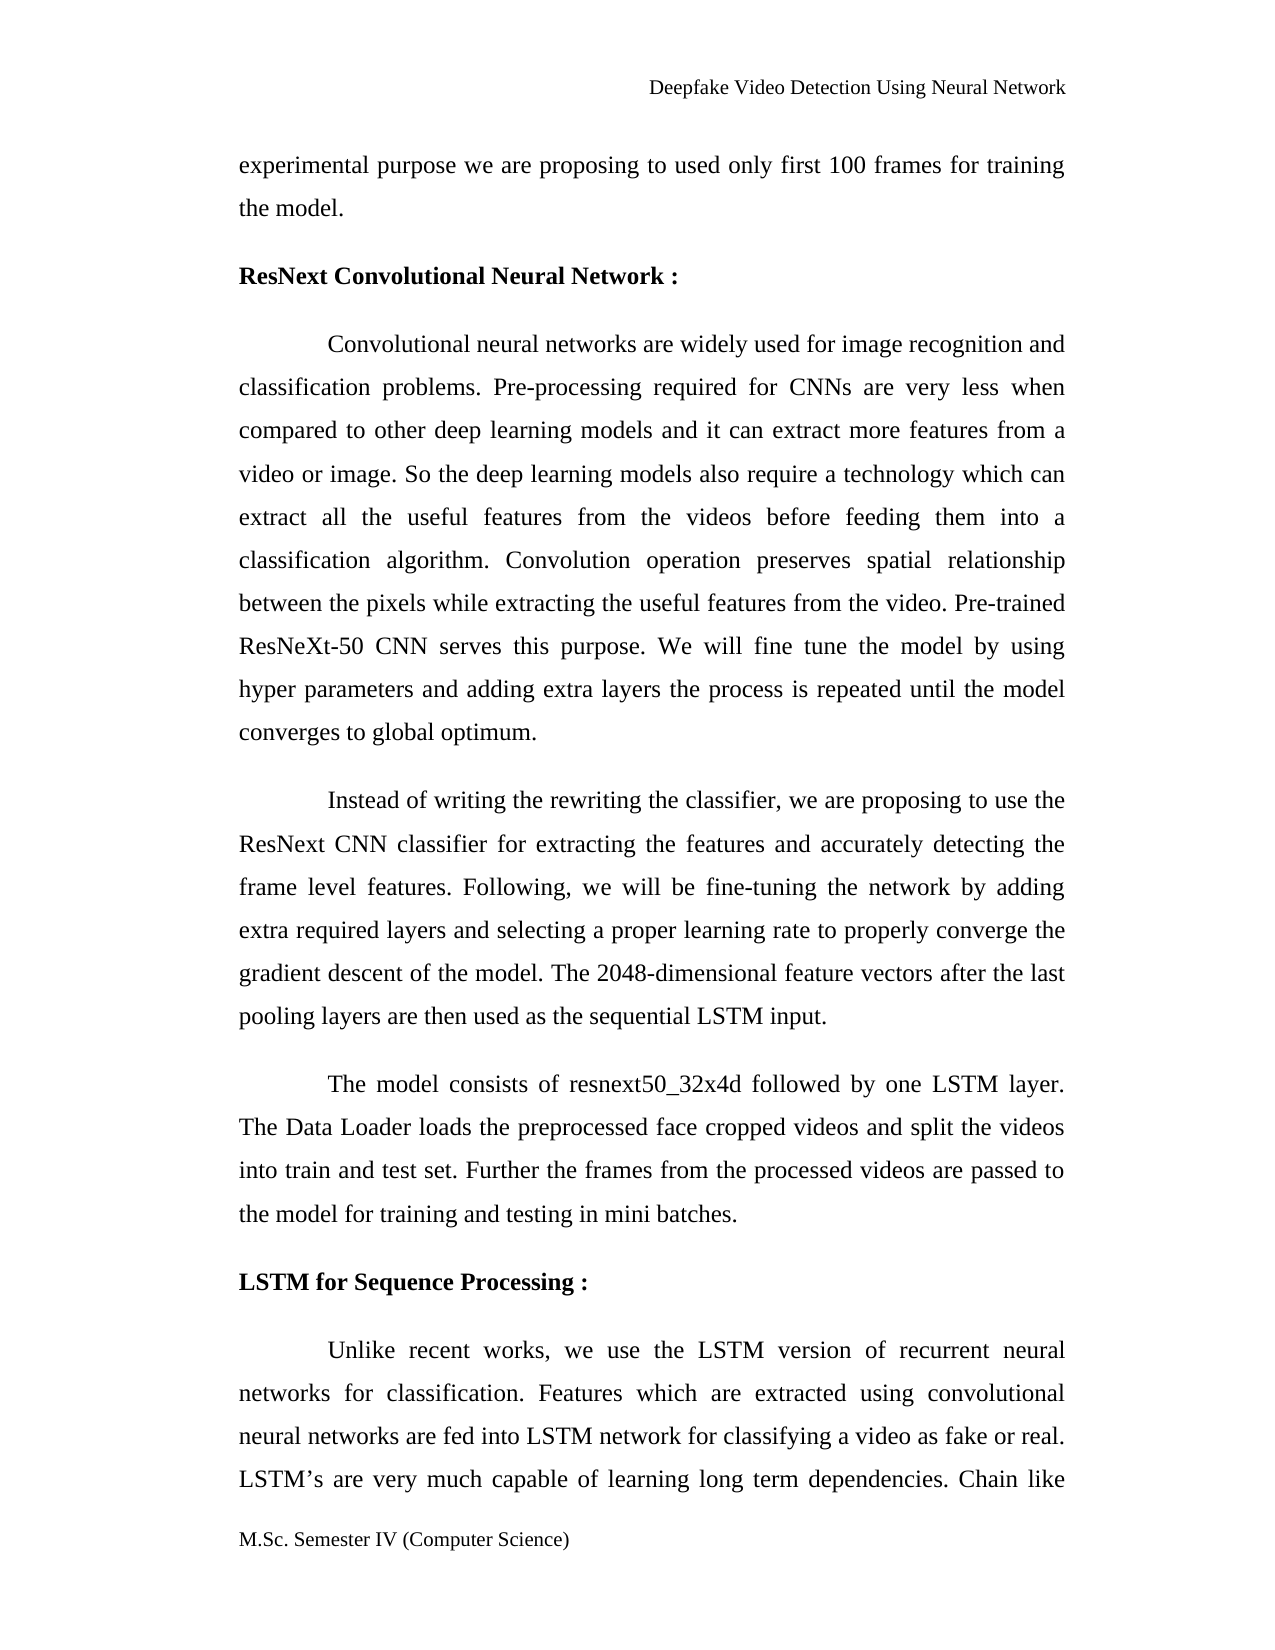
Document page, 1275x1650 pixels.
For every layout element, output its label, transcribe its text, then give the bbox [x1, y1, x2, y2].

list The model consists of resnext50_32x4d followed by one LSTM layer. The Data Loader loads the preprocessed face cropped videos and split the videos into train and test set. Further the frames from the processed videos are passed to the model for training and testing in mini batches. [239, 1069, 1066, 1227]
text ResNext Convolutional Neural Network : [239, 261, 1066, 290]
list Convolutional neural networks are widely used for image recognition and classification problems. Pre-processing required for CNNs are very less when compared to other deep learning models and it can extract more features from a video or image. So the deep learning models also require a technology which can extract all the useful features from the videos before feeding them into a classification algorithm. Convolution operation preserves spatial relationship between the pixels while extracting the useful features from the video. Pre-trained ResNeXt-50 CNN serves this purpose. We will fine tune the model by using hyper parameters and adding extra layers the process is repeated until the model converges to global optimum. [239, 329, 1066, 746]
list Instead of writing the rewriting the classifier, we are proposing to use the ResNext CNN classifier for extracting the features and accurately detecting the frame level features. Following, we will be fine-tuning the network by adding extra required layers and selecting a proper learning rate to properly converge the gradient descent of the model. The 2048-dimensional feature vectors after the last pooling layers are then used as the sequential LSTM input. [239, 786, 1066, 1030]
list LSTM for Sequence Processing : [239, 1267, 1066, 1296]
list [239, 1335, 1066, 1493]
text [239, 150, 1066, 222]
